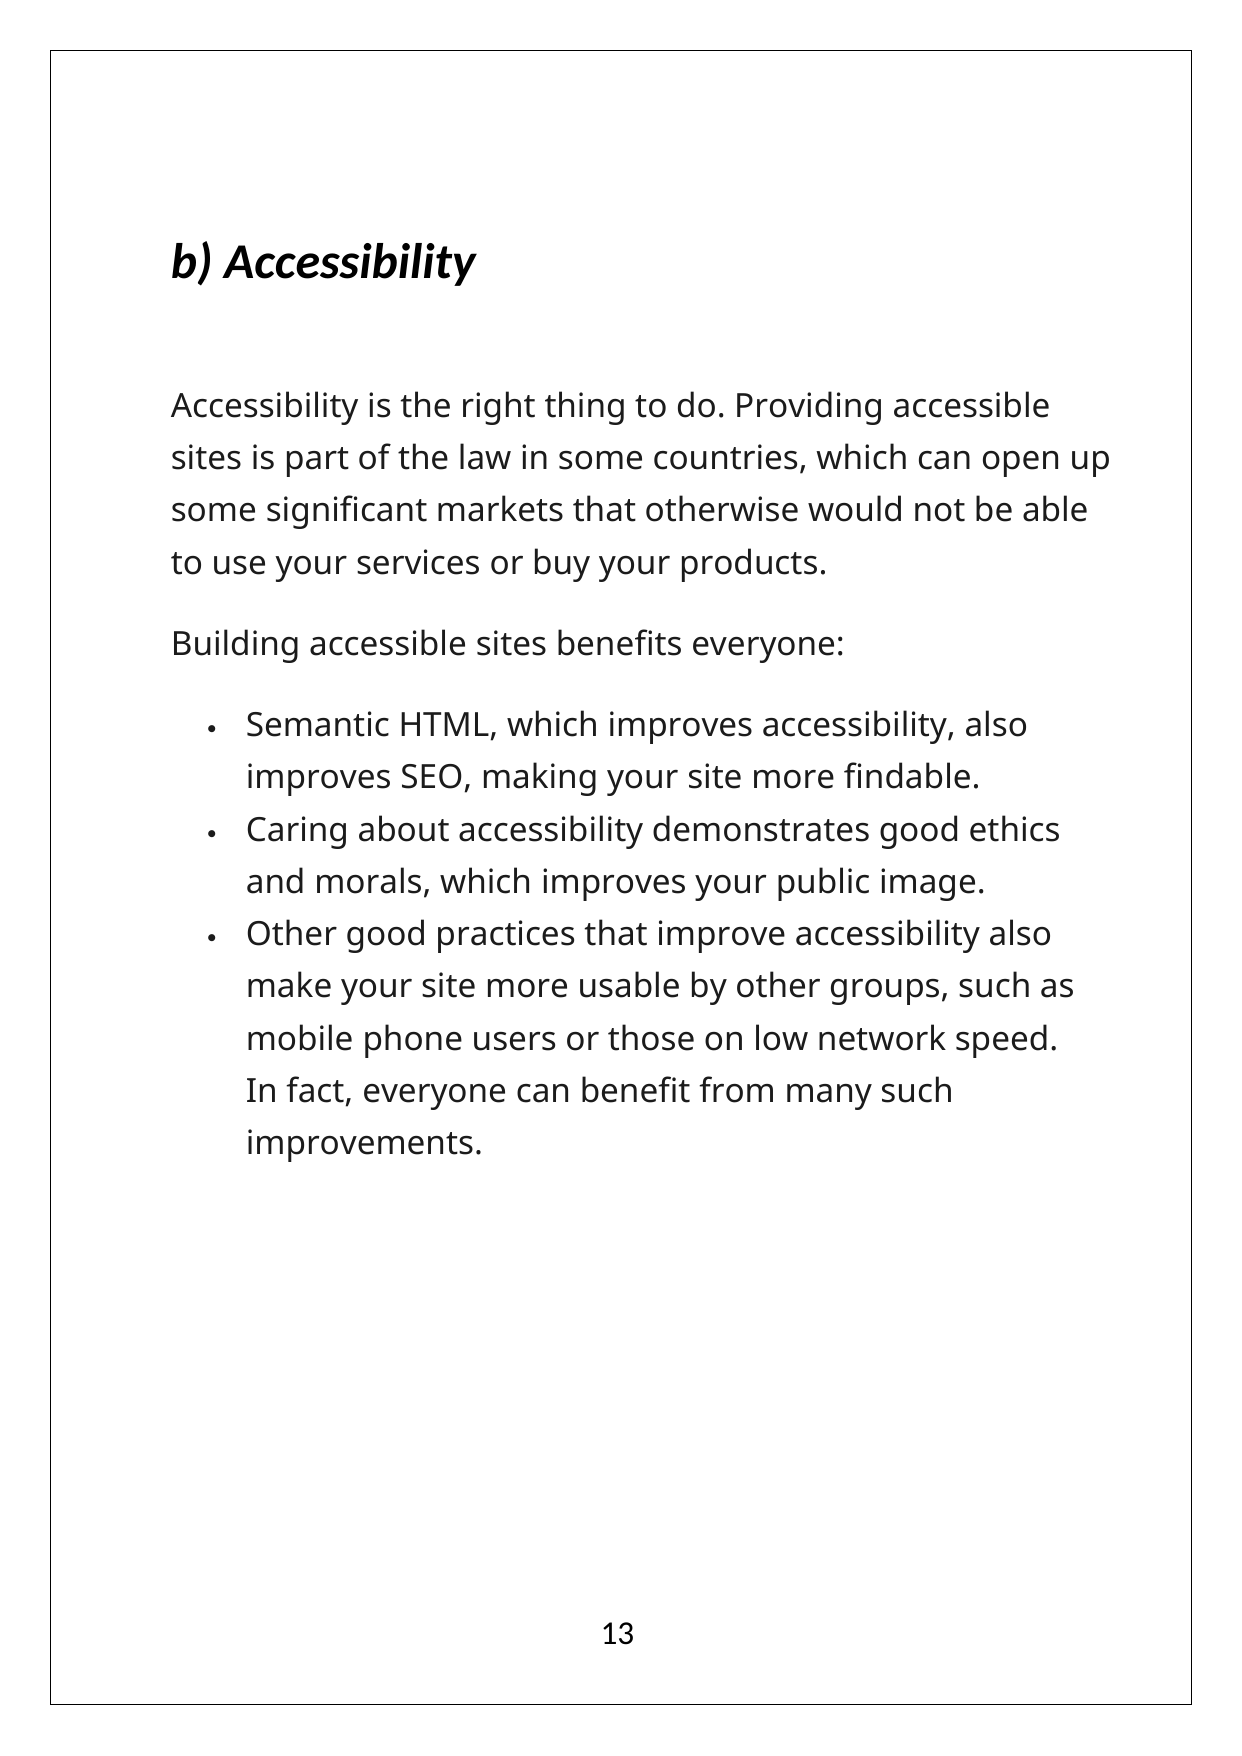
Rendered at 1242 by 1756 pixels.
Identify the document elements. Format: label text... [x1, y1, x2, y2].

list Semantic HTML, which improves accessibility, also improves SEO, making your site more findable. [208, 701, 1123, 799]
text Building accessible sites benefits everyone: [171, 620, 1183, 665]
text Accessibility is the right thing to do. Providing accessible sites is part of the law in some countries, which can open up some significant markets that otherwise would not be able to use your services or buy your products. [171, 382, 1118, 584]
list Other good practices that improve accessibility also make your site more usable by other groups, such as mobile phone users or those on low network speed. In fact, everyone can benefit from many such improvements. [208, 910, 1093, 1164]
list Caring about accessibility demonstrates good ethics and morals, which improves your public image. [208, 806, 1076, 903]
subtitle Accessibility [171, 230, 1183, 291]
